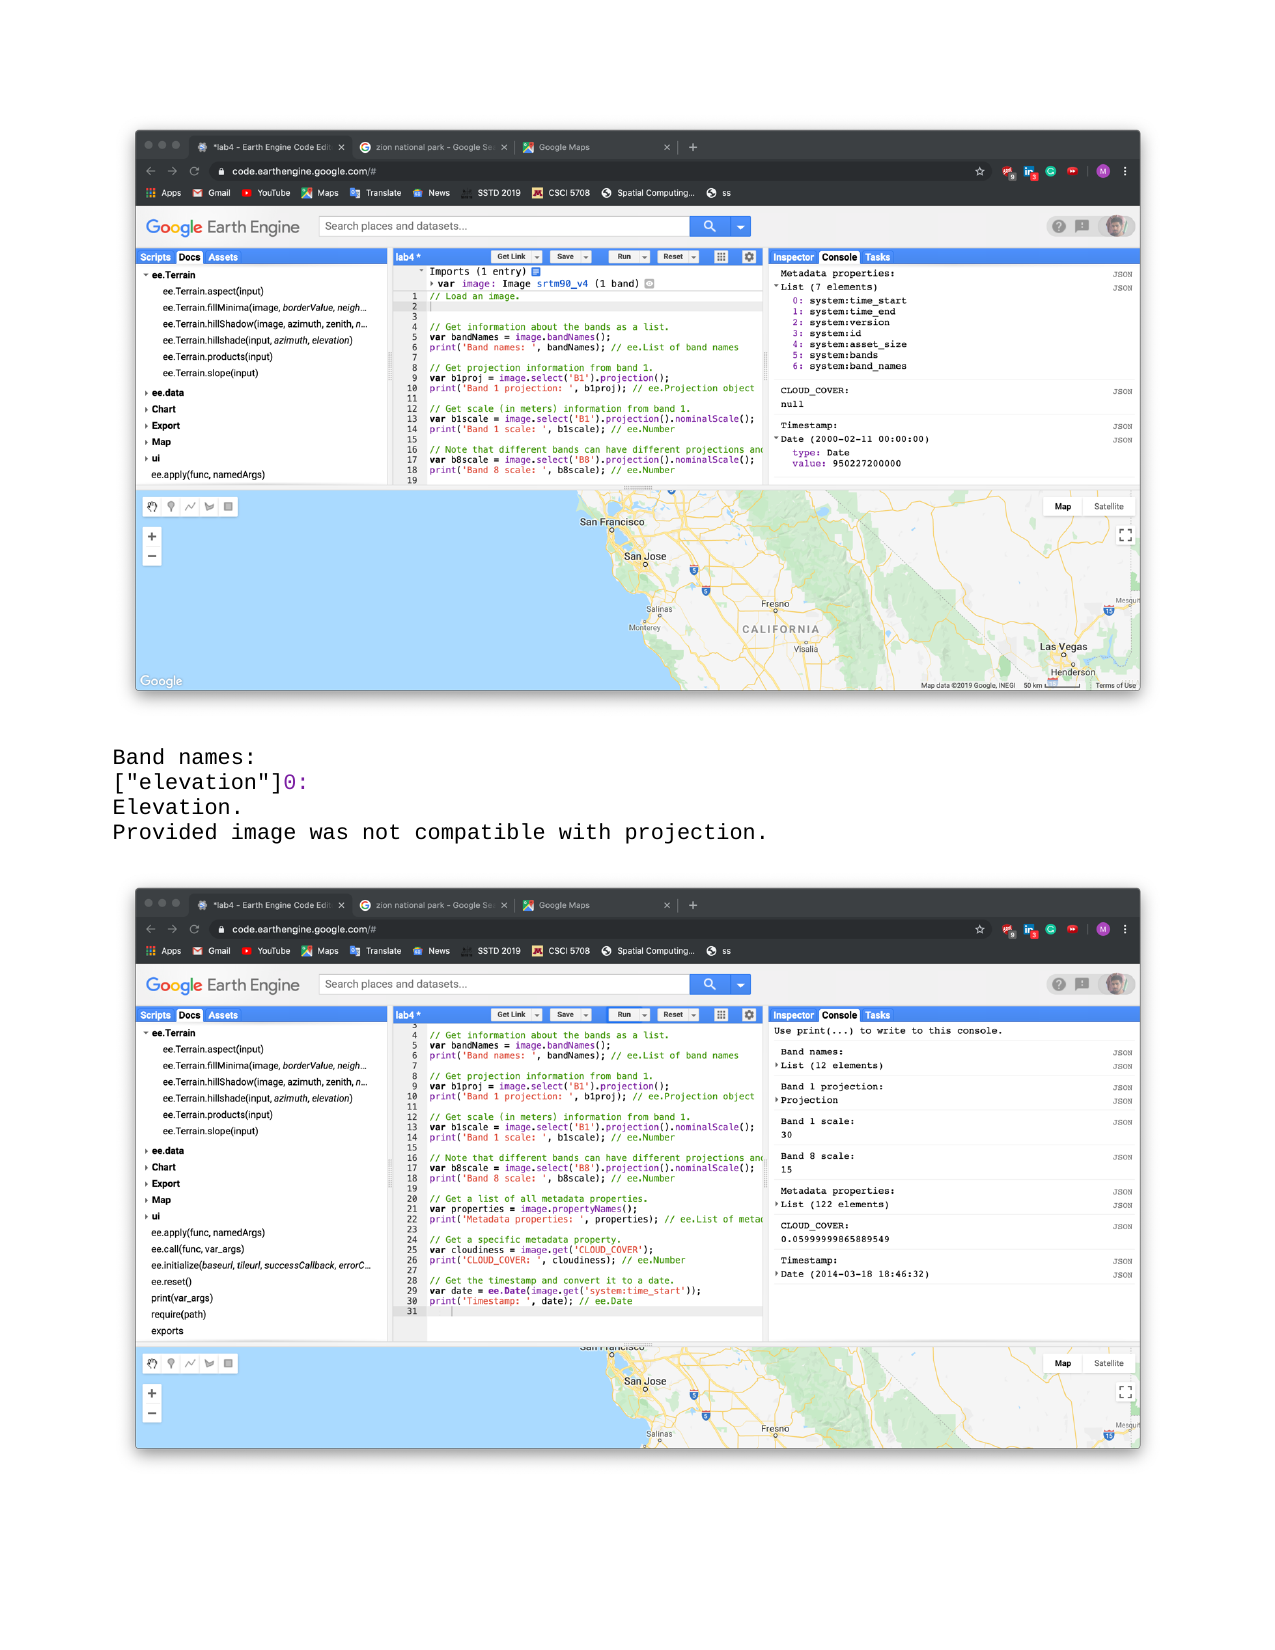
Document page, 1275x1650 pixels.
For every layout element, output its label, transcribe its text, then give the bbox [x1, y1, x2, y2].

text Provided image was not compatible with projection. [112, 821, 1162, 846]
picture [112, 112, 1163, 719]
picture [112, 870, 1163, 1477]
text Band names: [112, 747, 1162, 771]
text ["elevation"]0: [112, 771, 1162, 796]
text Elevation. [112, 796, 1162, 821]
